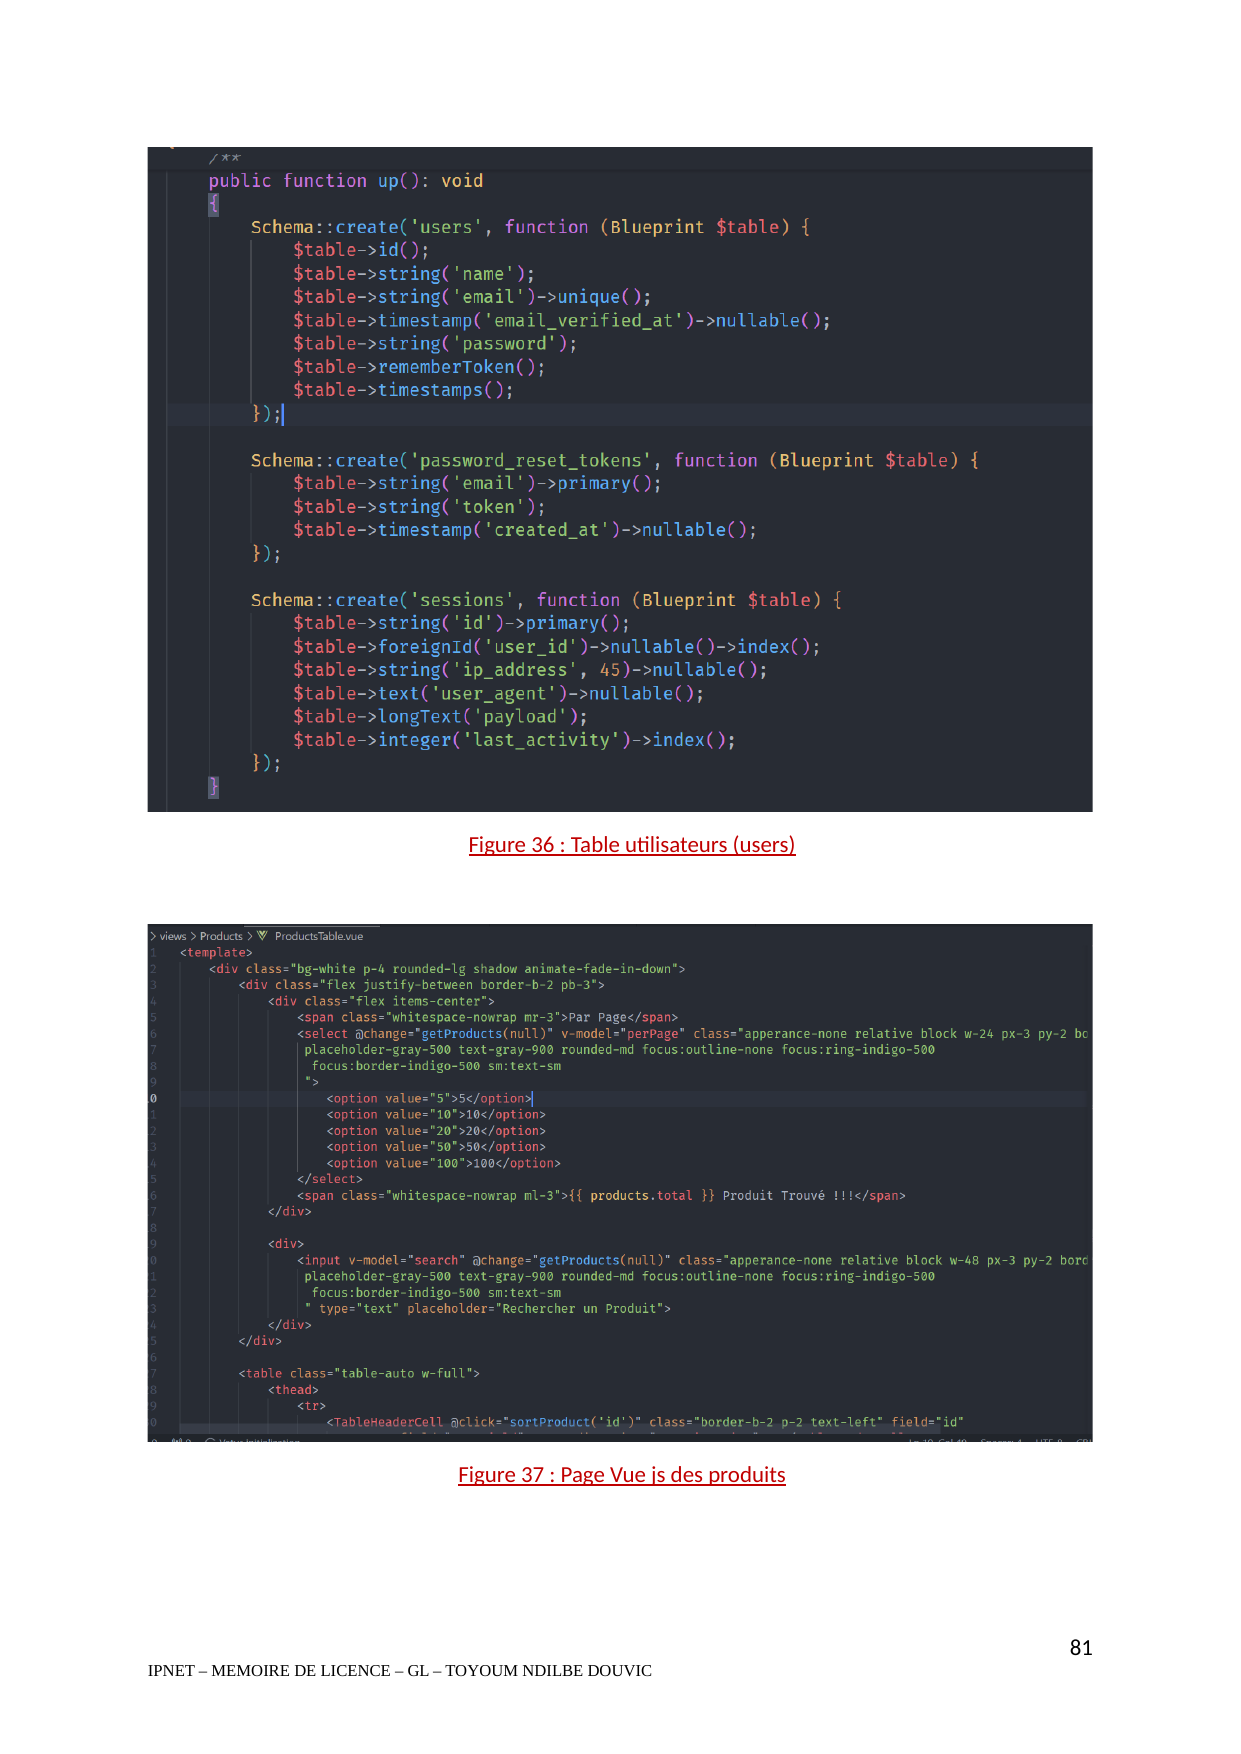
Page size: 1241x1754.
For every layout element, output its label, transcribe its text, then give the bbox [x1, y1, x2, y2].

picture [147, 924, 1093, 1442]
text Figure 37 : Page Vue js des produits [148, 1460, 1093, 1488]
picture [147, 147, 1093, 812]
text Figure 36 : Table utilisateurs (users) [148, 830, 1093, 858]
